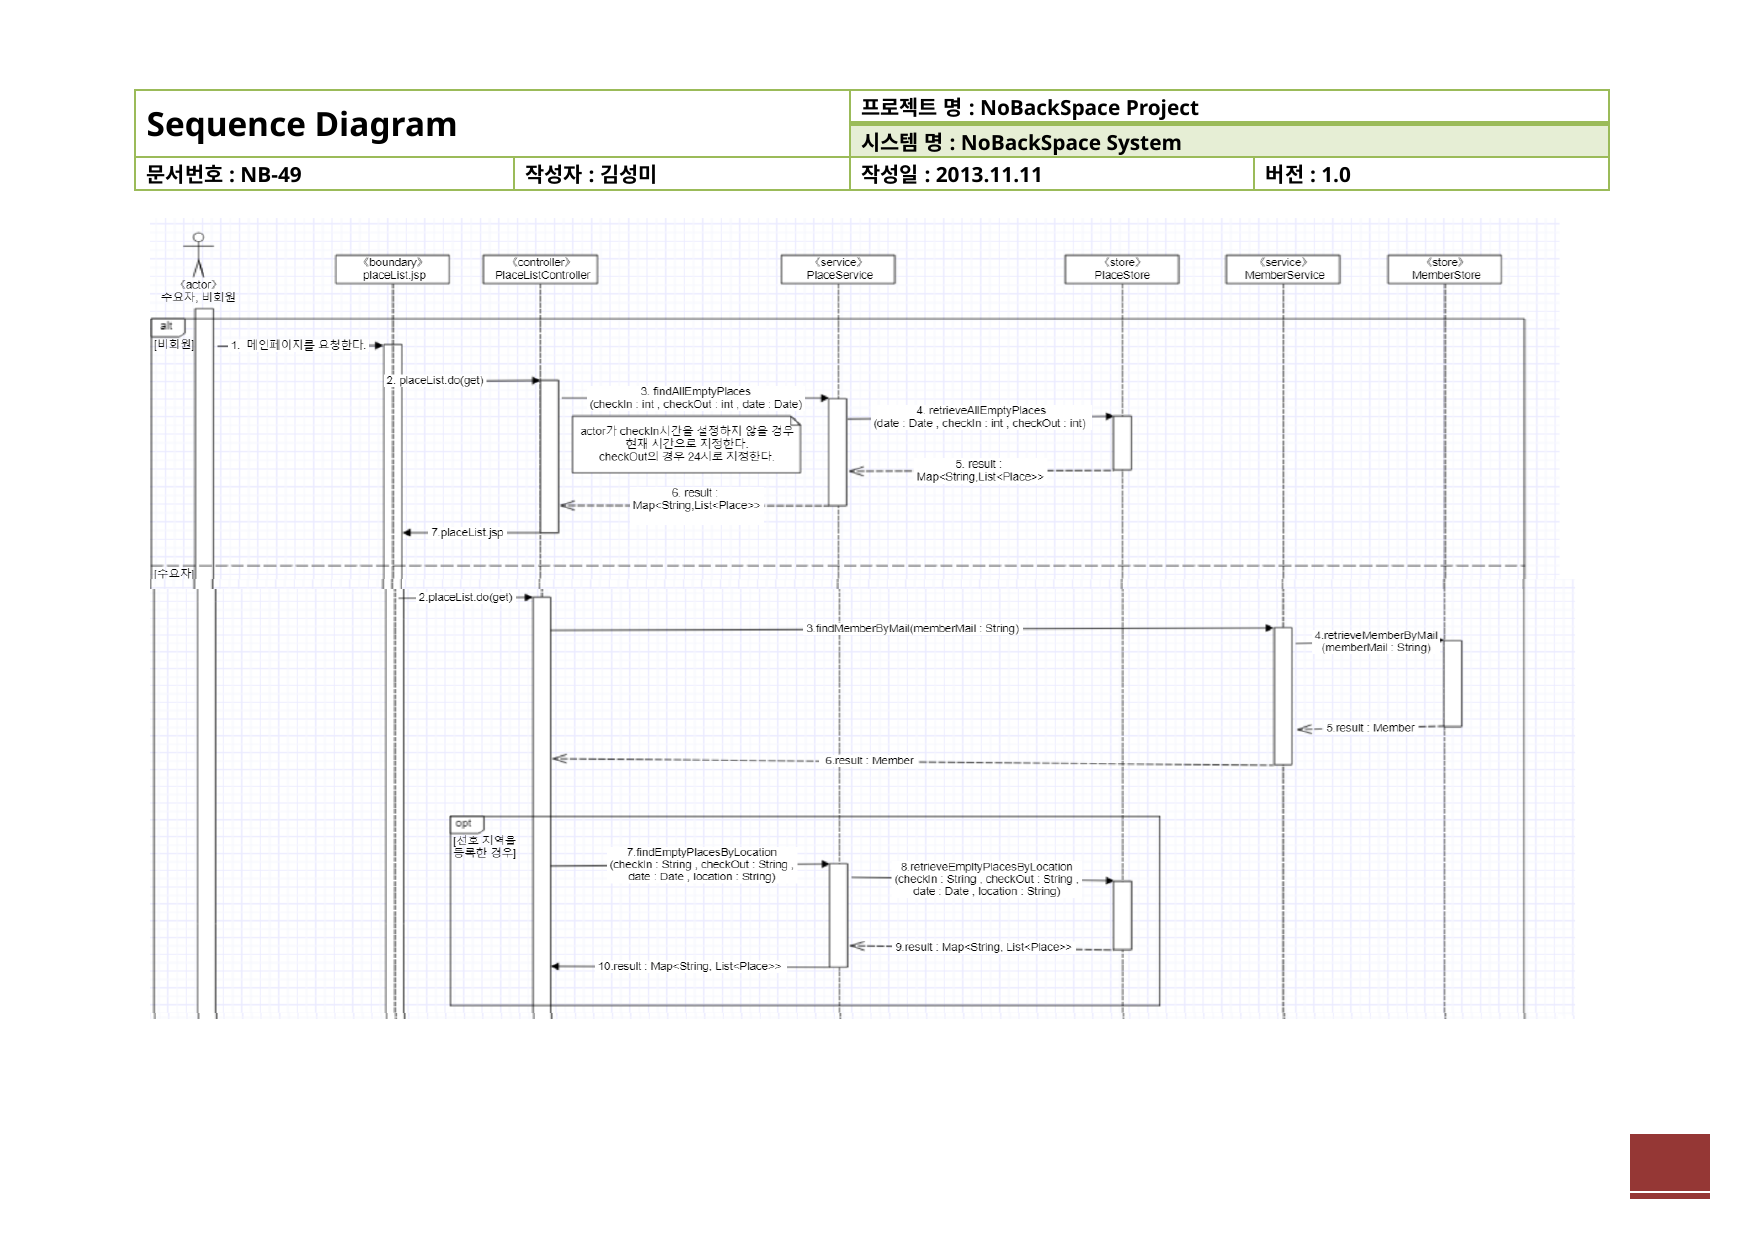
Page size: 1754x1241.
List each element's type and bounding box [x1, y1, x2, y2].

picture [150, 218, 1575, 1019]
